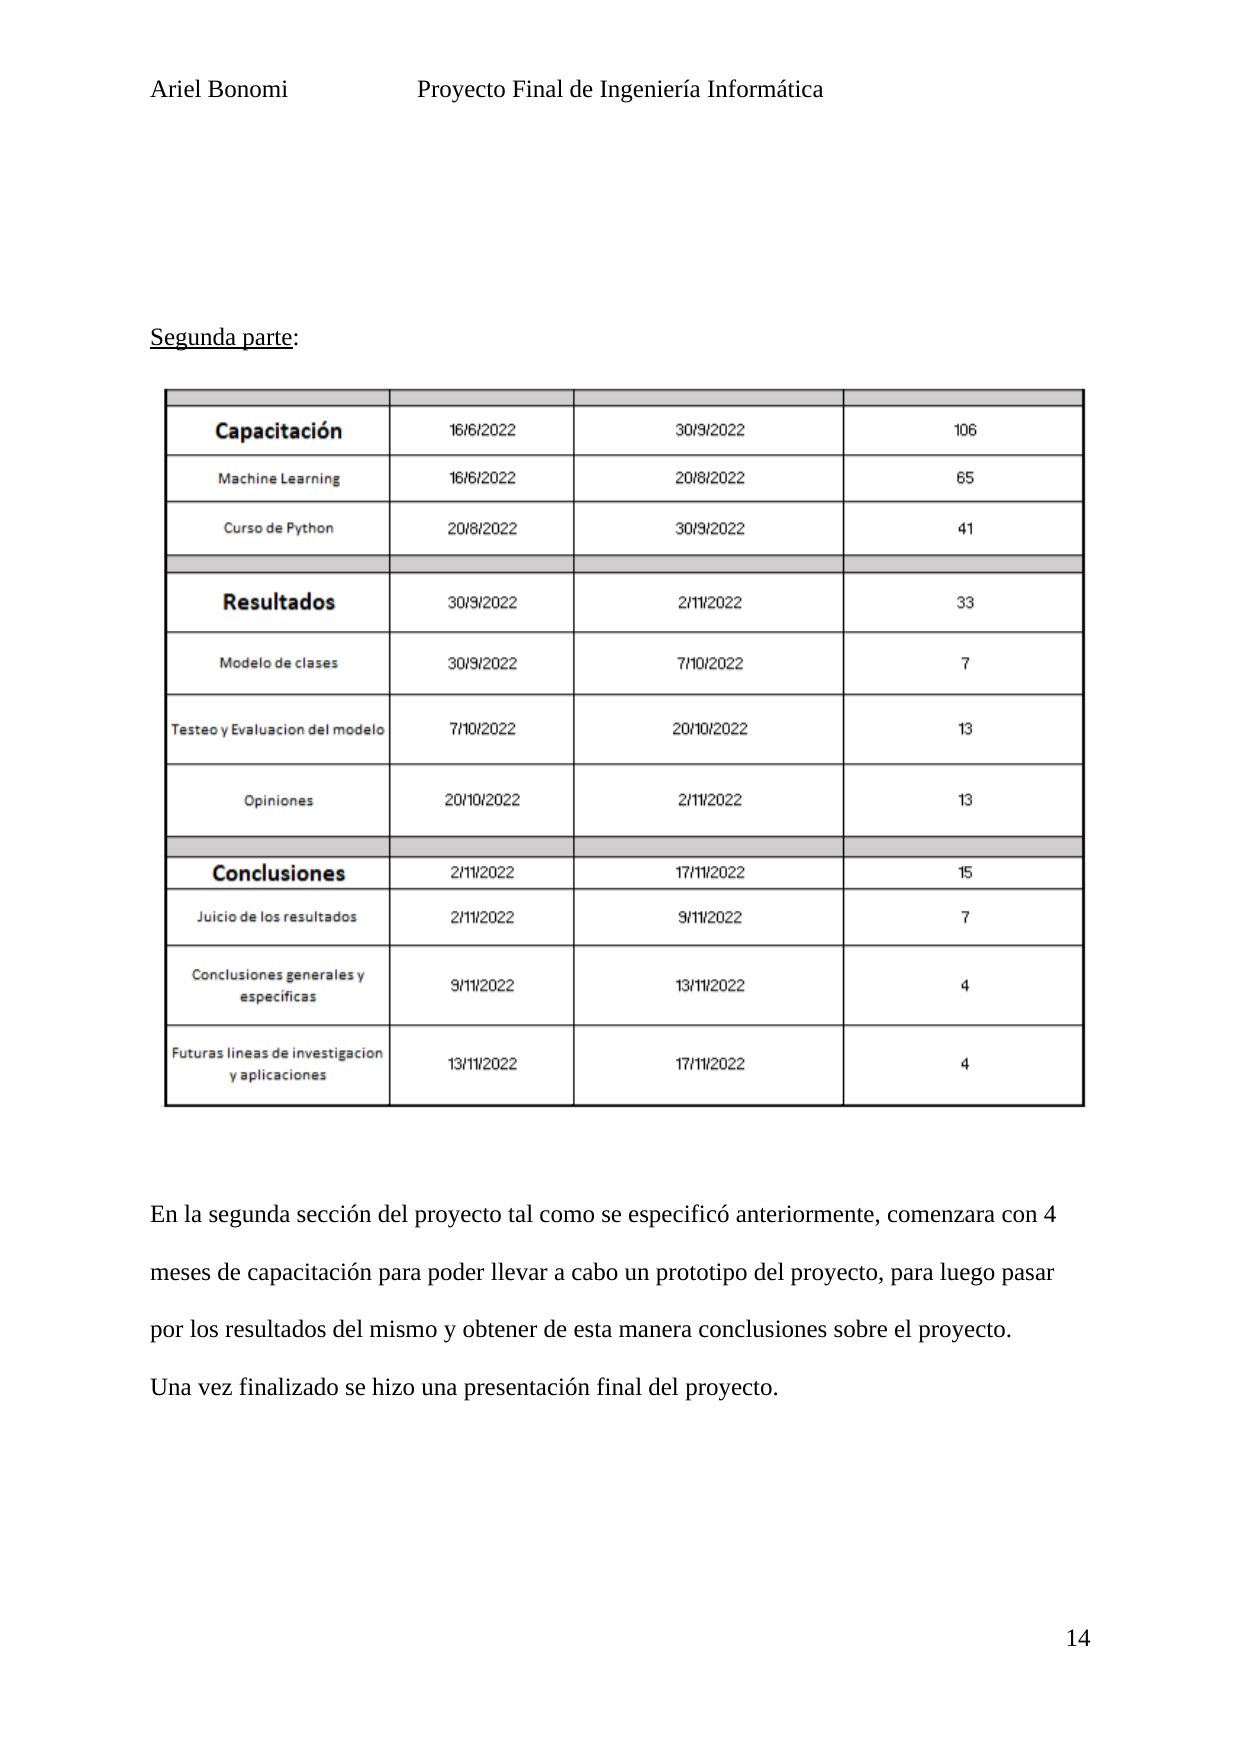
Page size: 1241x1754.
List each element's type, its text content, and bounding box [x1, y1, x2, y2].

text En la segunda sección del proyecto tal como se especificó anteriormente, comenzara con 4 meses de capacitación para poder llevar a cabo un prototipo del proyecto, para luego pasar por los resultados del mismo y obtener de esta manera conclusiones sobre el proyecto. [150, 1199, 1090, 1343]
text Una vez finalizado se hizo una presentación final del proyecto. [150, 1372, 1090, 1401]
text Segunda parte: [150, 322, 1090, 351]
picture [150, 380, 1091, 1113]
